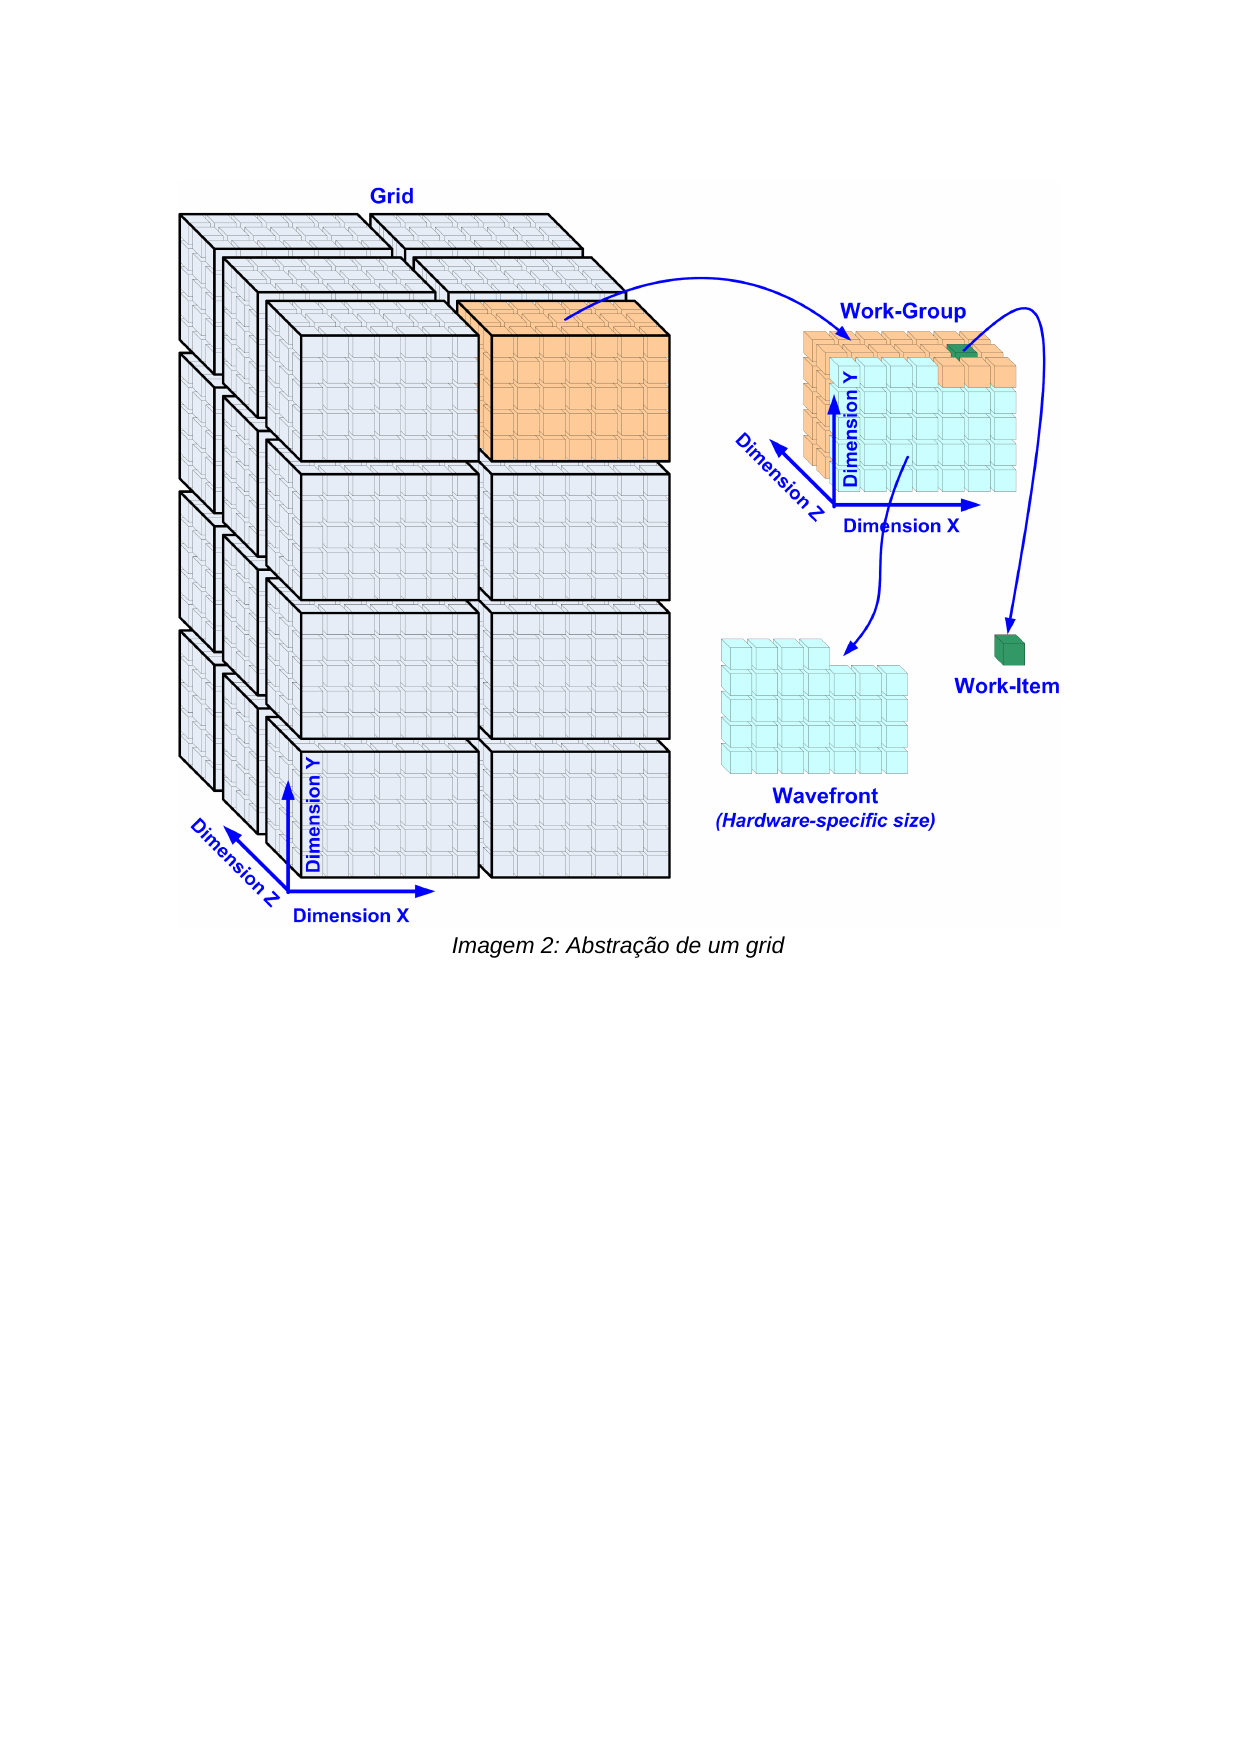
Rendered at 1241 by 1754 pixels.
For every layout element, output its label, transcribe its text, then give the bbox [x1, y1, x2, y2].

text Imagem 2: Abstração de um grid [148, 932, 1090, 958]
picture [178, 180, 1060, 928]
